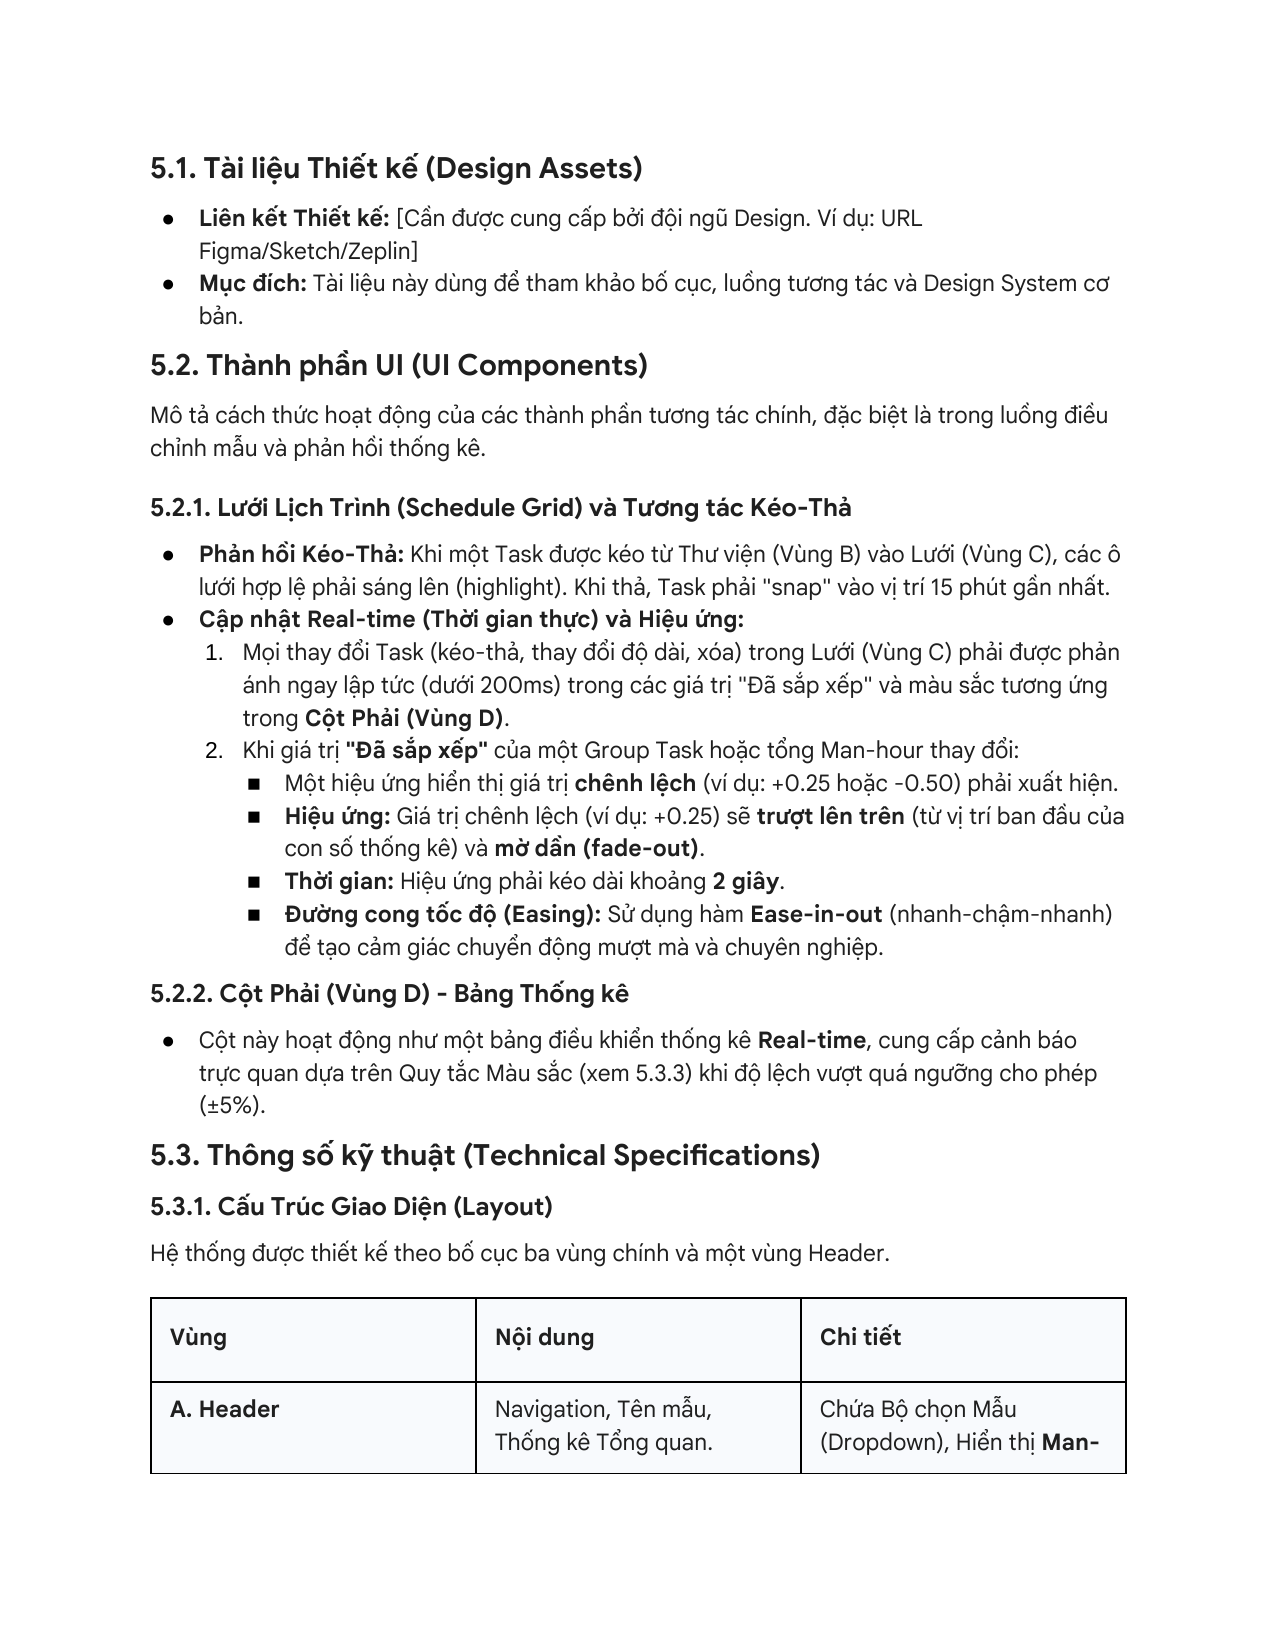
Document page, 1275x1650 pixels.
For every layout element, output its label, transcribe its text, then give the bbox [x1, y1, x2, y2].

list Khi giá trị "Đã sắp xếp" của một Group Task hoặc tổng Man-hour thay đổi: [205, 737, 1125, 765]
list Mục đích: Tài liệu này dùng để tham khảo bố cục, luồng tương tác và Design System cơ bản. [161, 269, 1125, 331]
subtitle 5.1. Tài liệu Thiết kế (Design Assets) [150, 150, 1125, 187]
table_cell A. Header [152, 1383, 475, 1473]
subtitle 5.2.2. Cột Phải (Vùng D) - Bảng Thống kê [150, 978, 1125, 1009]
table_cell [802, 1383, 1125, 1473]
table_header Chi tiết [802, 1299, 1125, 1381]
list Liên kết Thiết kế: [Cần được cung cấp bởi đội ngũ Design. Ví dụ: URL Figma/Sketch/Zeplin] [161, 204, 1125, 266]
list Mọi thay đổi Task (kéo-thả, thay đổi độ dài, xóa) trong Lưới (Vùng C) phải được phản ánh ngay lập tức (dưới 200ms) trong các giá trị "Đã sắp xếp" và màu sắc tương ứng trong Cột Phải (Vùng D). [205, 638, 1125, 733]
text Hệ thống được thiết kế theo bố cục ba vùng chính và một vùng Header. [150, 1239, 1125, 1268]
list Phản hồi Kéo-Thả: Khi một Task được kéo từ Thư viện (Vùng B) vào Lưới (Vùng C), các ô lưới hợp lệ phải sáng lên (highlight). Khi thả, Task phải "snap" vào vị trí 15 phút gần nhất. [161, 540, 1125, 602]
list Thời gian: Hiệu ứng phải kéo dài khoảng 2 giây. [247, 867, 1125, 896]
list Hiệu ứng: Giá trị chênh lệch (ví dụ: +0.25) sẽ trượt lên trên (từ vị trí ban đầu của con số thống kê) và mờ dần (fade-out). [247, 802, 1125, 863]
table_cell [477, 1383, 800, 1473]
subtitle 5.3. Thông số kỹ thuật (Technical Specifications) [150, 1137, 1125, 1173]
subtitle 5.2.1. Lưới Lịch Trình (Schedule Grid) và Tương tác Kéo-Thả [150, 492, 1125, 523]
list Đường cong tốc độ (Easing): Sử dụng hàm Ease-in-out (nhanh-chậm-nhanh) để tạo cảm giác chuyển động mượt mà và chuyên nghiệp. [247, 900, 1125, 962]
list Một hiệu ứng hiển thị giá trị chênh lệch (ví dụ: +0.25 hoặc -0.50) phải xuất hiện. [247, 769, 1125, 798]
list Cập nhật Real-time (Thời gian thực) và Hiệu ứng: [161, 606, 1125, 634]
table_header Nội dung [477, 1299, 800, 1381]
subtitle 5.3.1. Cấu Trúc Giao Diện (Layout) [150, 1191, 1125, 1222]
subtitle 5.2. Thành phần UI (UI Components) [150, 347, 1125, 384]
text Mô tả cách thức hoạt động của các thành phần tương tác chính, đặc biệt là trong luồng điều chỉnh mẫu và phản hồi thống kê. [150, 402, 1125, 463]
list Cột này hoạt động như một bảng điều khiển thống kê Real-time, cung cấp cảnh báo trực quan dựa trên Quy tắc Màu sắc (xem 5.3.3) khi độ lệch vượt quá ngưỡng cho phép (±5%). [161, 1026, 1125, 1120]
table_header Vùng [152, 1299, 475, 1381]
